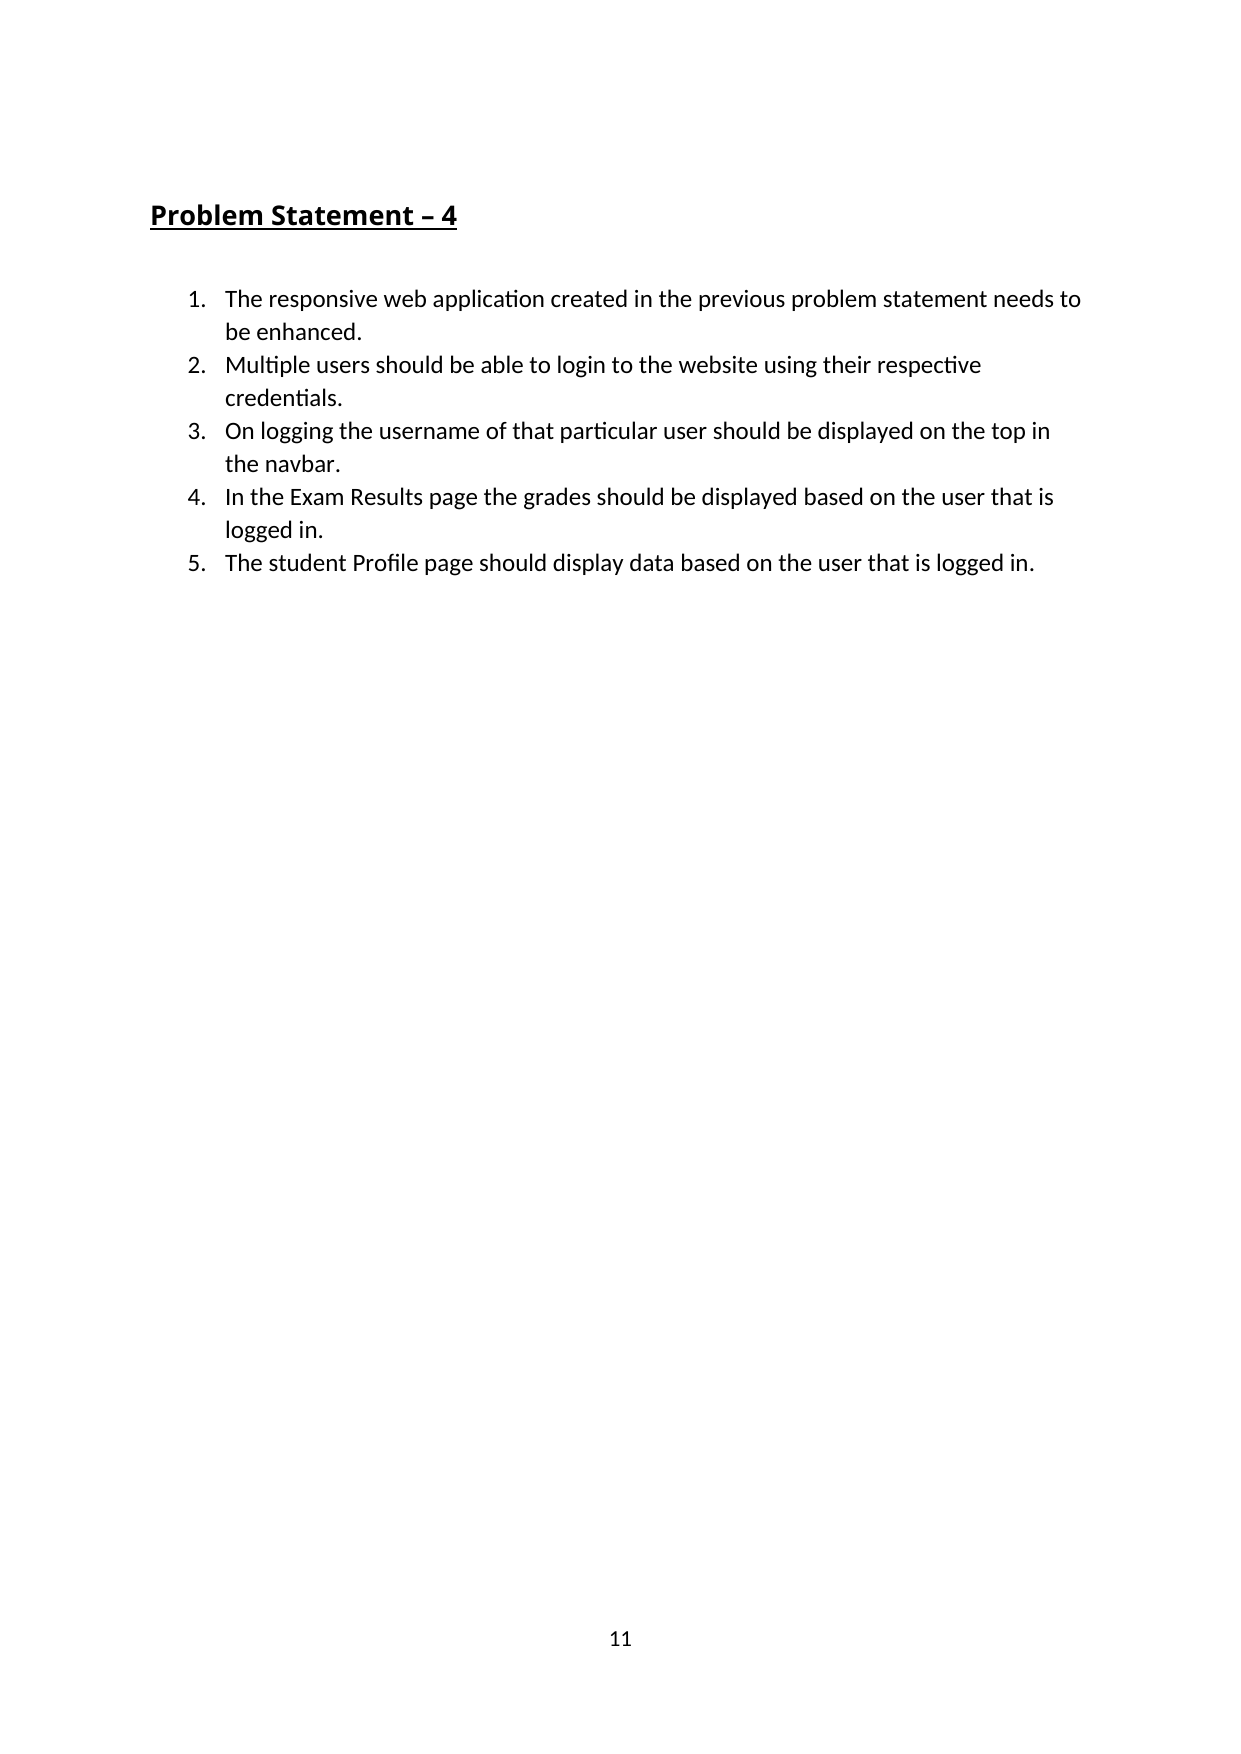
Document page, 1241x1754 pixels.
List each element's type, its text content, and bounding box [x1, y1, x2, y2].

list On logging the username of that particular user should be displayed on the top in the navbar. [187, 415, 1090, 479]
list In the Exam Results page the grades should be displayed based on the user that is logged in. [187, 481, 1090, 544]
list Multiple users should be able to login to the website using their respective credentials. [187, 349, 1090, 413]
list The responsive web application created in the previous problem statement needs to be enhanced. [187, 283, 1090, 347]
list The student Profile page should display data based on the user that is logged in. [187, 547, 1090, 577]
subtitle Problem Statement – 4 [150, 197, 1090, 234]
